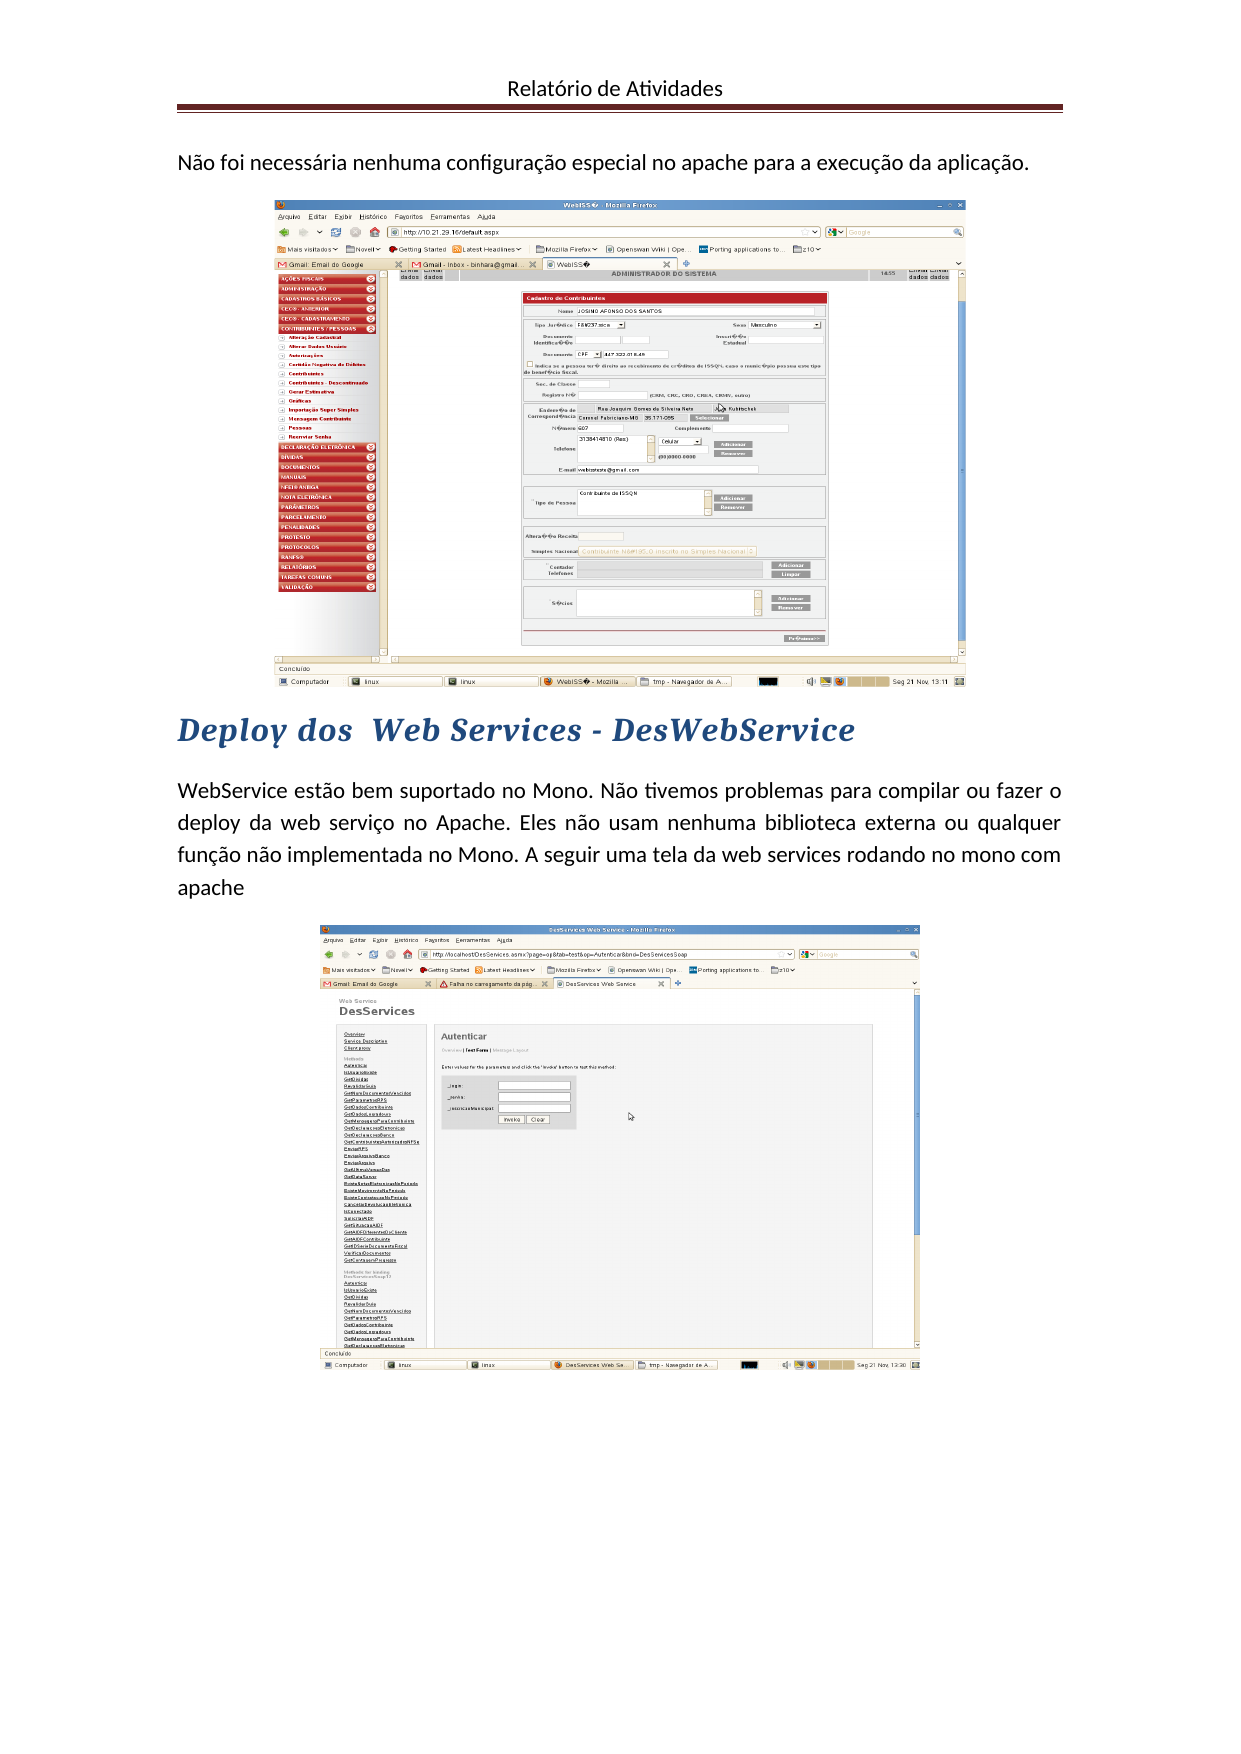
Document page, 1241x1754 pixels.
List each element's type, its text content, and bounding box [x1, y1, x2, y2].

picture [320, 925, 920, 1370]
picture [274, 200, 966, 687]
text WebService estão bem suportado no Mono. Não tivemos problemas para compilar ou fazer o deploy da web serviço no Apache. Eles não usam nenhuma biblioteca externa ou qualquer função não implementada no Mono. A seguir uma tela da web services rodando no mono com apache [177, 776, 1063, 901]
subtitle Deploy dos Web Services - DesWebService [177, 711, 1063, 749]
text Não foi necessária nenhuma configuração especial no apache para a execução da aplicação. [177, 148, 1063, 176]
